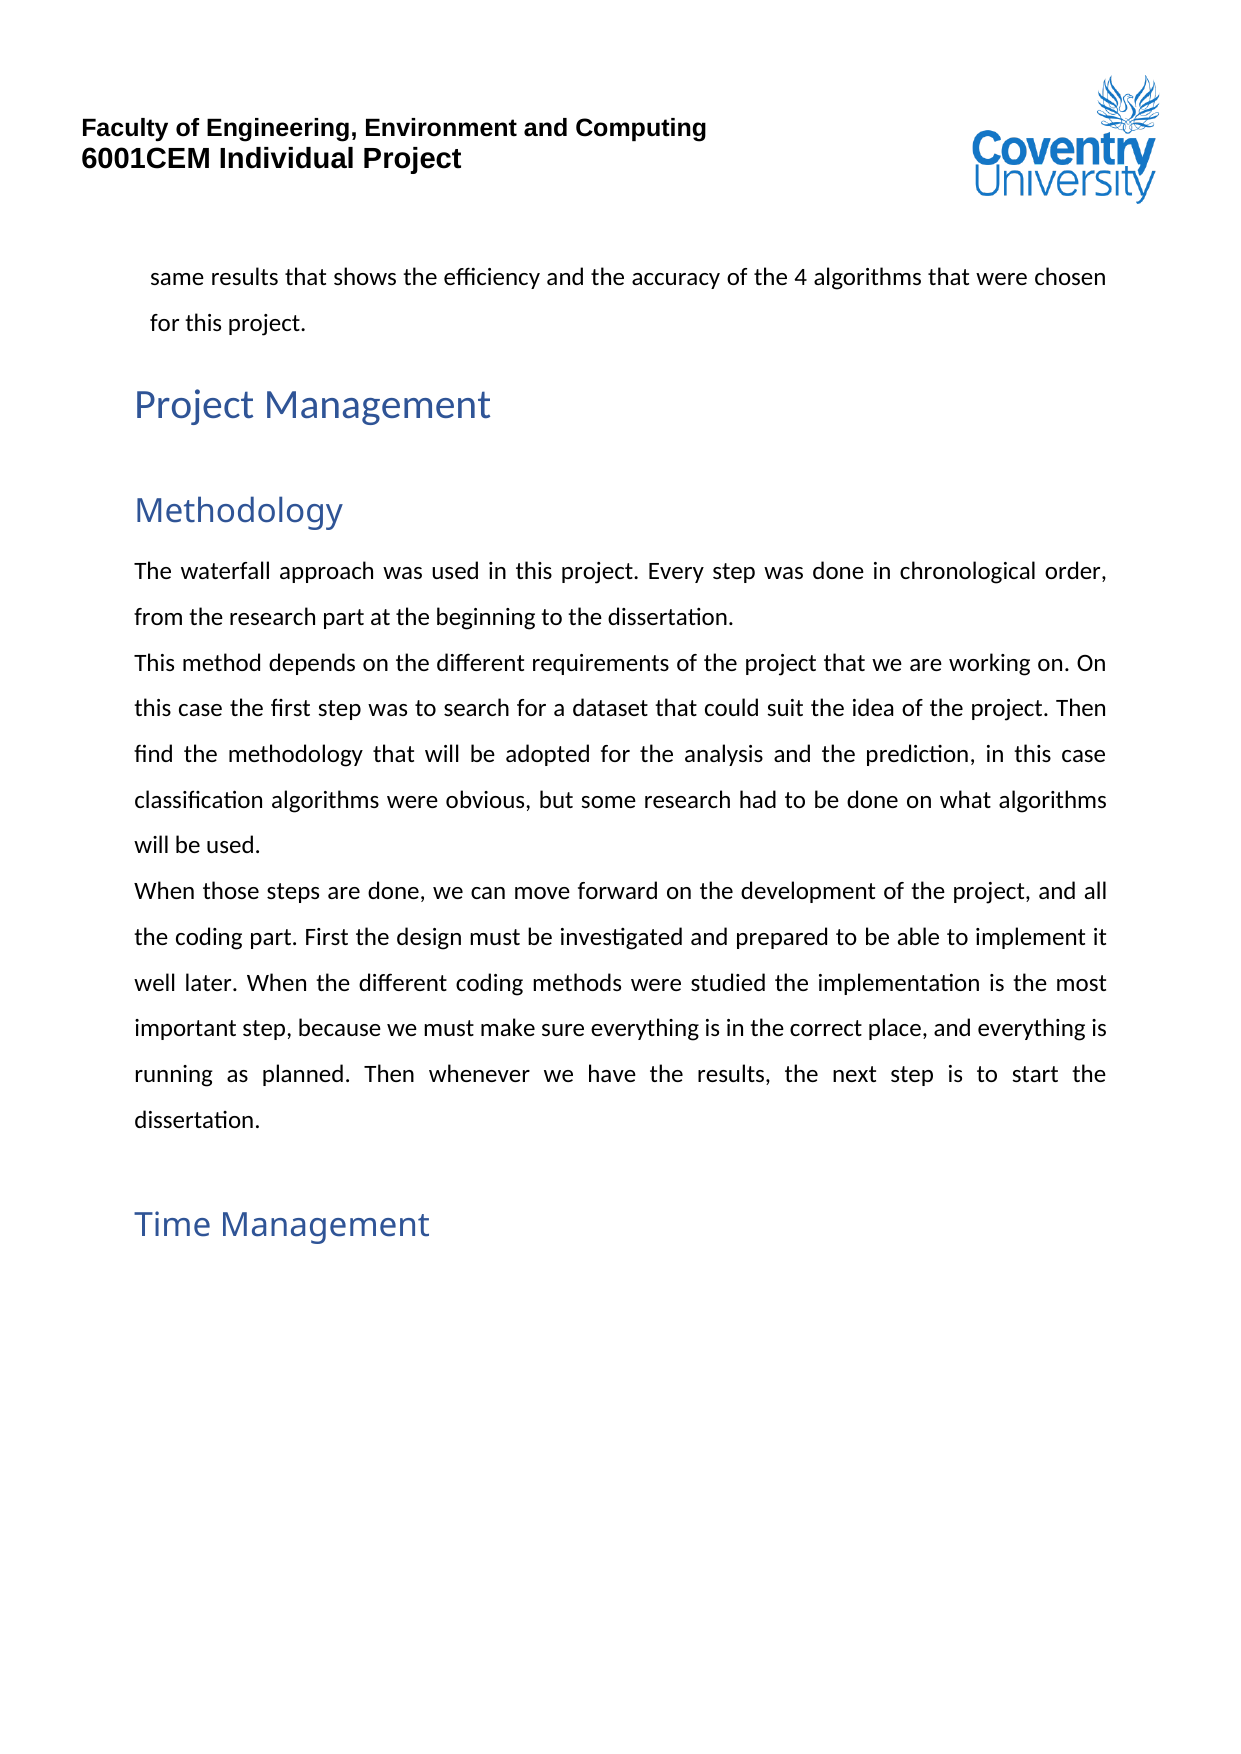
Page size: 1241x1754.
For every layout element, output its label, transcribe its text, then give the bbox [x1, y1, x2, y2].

picture [972, 75, 1160, 204]
subtitle Time Management [134, 1201, 1109, 1246]
subtitle Methodology [134, 487, 1109, 532]
text The waterfall approach was used in this project. Every step was done in chronological order, from the research part at the beginning to the dissertation. [134, 555, 1109, 631]
text When those steps are done, we can move forward on the development of the project, and all the coding part. First the design must be investigated and prepared to be able to implement it well later. When the different coding methods were studied the implementation is the most important step, because we must make sure everything is in the correct place, and everything is running as planned. Then whenever we have the results, the next step is to start the dissertation. [134, 875, 1109, 1134]
subtitle Project Management [134, 378, 1109, 428]
text This method depends on the different requirements of the project that we are working on. On this case the first step was to search for a dataset that could suit the idea of the project. Then find the methodology that will be adopted for the analysis and the prediction, in this case classification algorithms were obvious, but some research had to be done on what algorithms will be used. [134, 647, 1109, 860]
